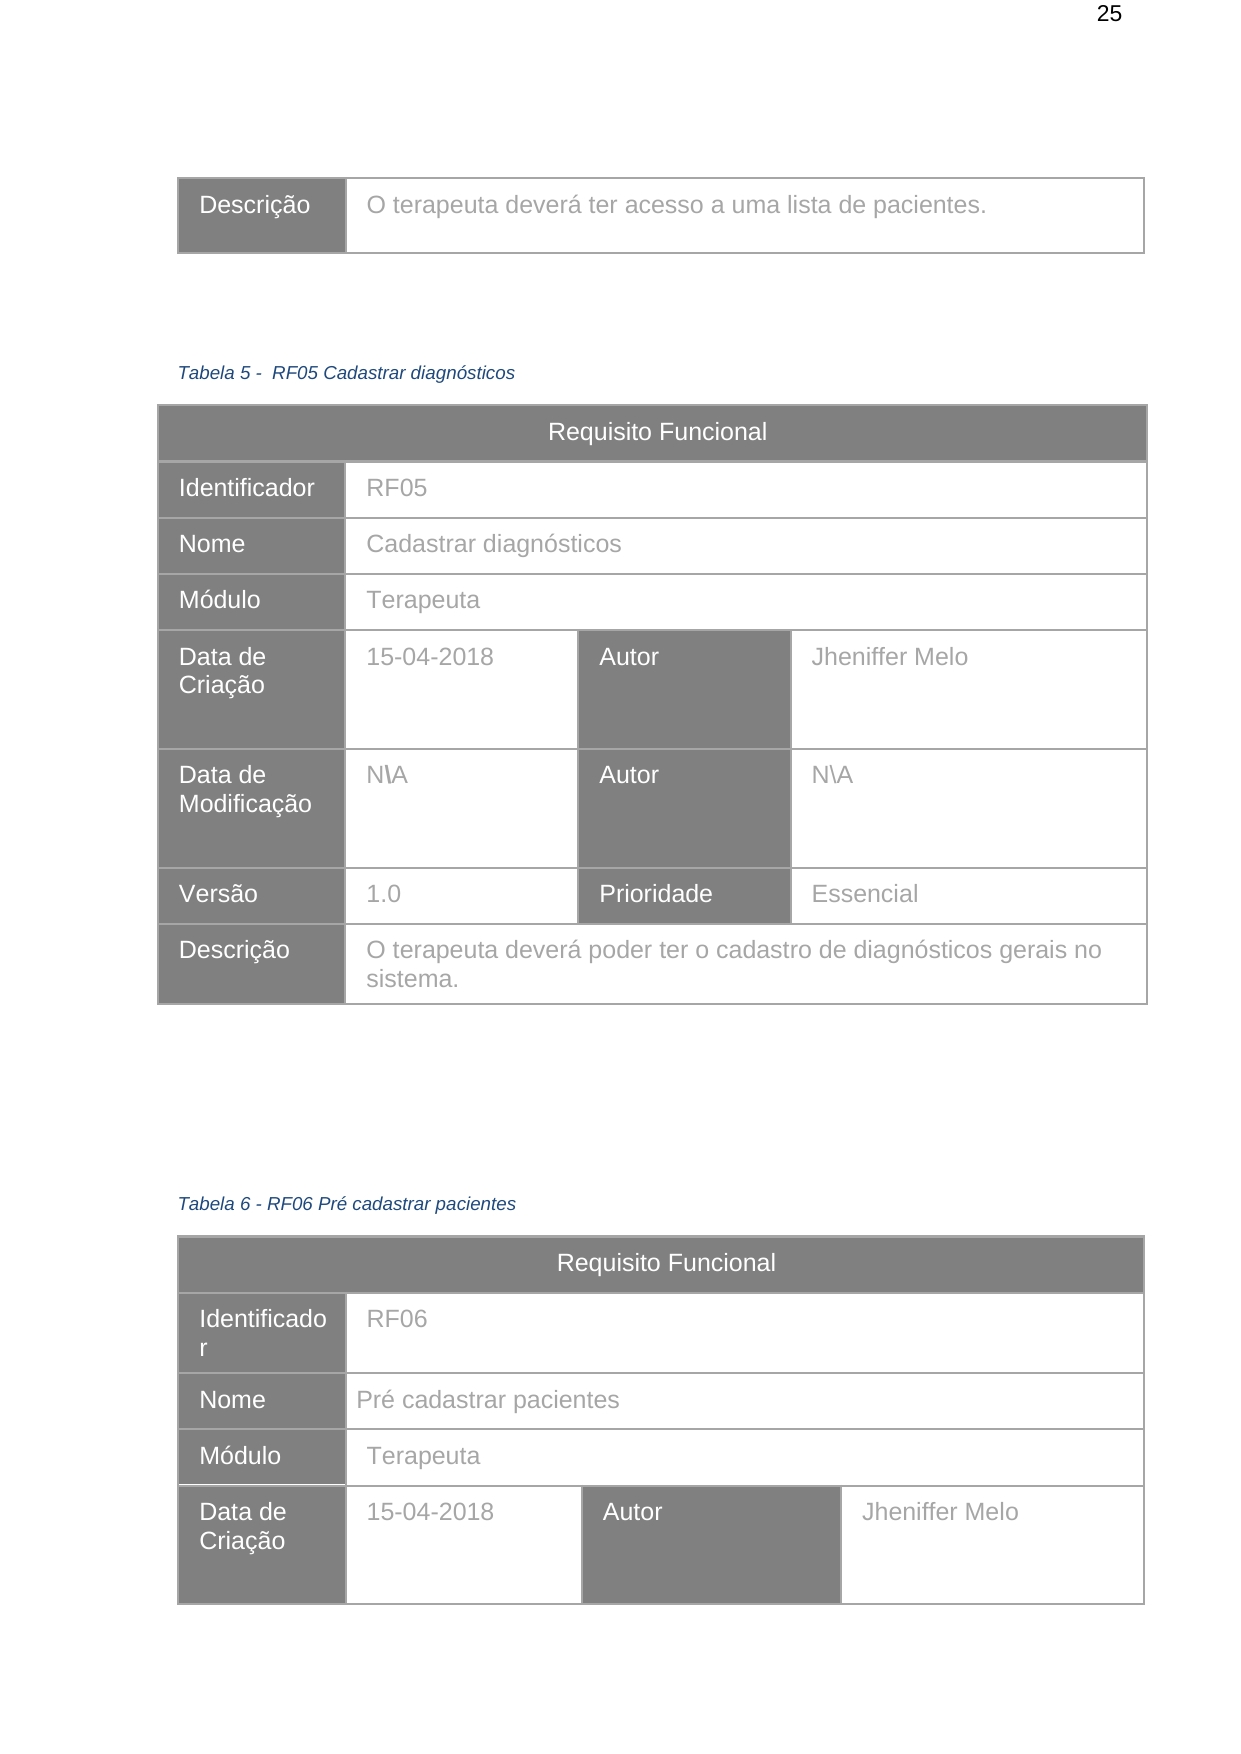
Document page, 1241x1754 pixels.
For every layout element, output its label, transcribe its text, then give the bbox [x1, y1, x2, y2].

table_cell N\A [792, 750, 1146, 867]
table_cell RF06 [347, 1294, 1143, 1372]
table_cell O terapeuta deverá poder ter o cadastro de diagnósticos gerais no sistema. [346, 925, 1146, 1003]
table_cell Data de Criação [179, 1487, 345, 1603]
table_cell Autor [579, 631, 790, 748]
table_cell 15-04-2018 [347, 1487, 581, 1603]
table_cell Terapeuta [346, 575, 1146, 629]
table_cell Versão [159, 869, 344, 923]
table_cell Identificador [179, 1294, 345, 1372]
table_cell Data de Modificação [159, 750, 344, 867]
table_cell N\A [346, 750, 577, 867]
table_cell Pré cadastrar pacientes [347, 1374, 1143, 1428]
table_cell Módulo [159, 575, 344, 629]
table_cell 15-04-2018 [346, 631, 577, 748]
table_cell Autor [579, 750, 790, 867]
table_cell Essencial [792, 869, 1146, 923]
table_cell Nome [159, 519, 344, 573]
table_cell Identificador [159, 463, 344, 517]
table_cell Autor [583, 1487, 840, 1603]
table_cell O terapeuta deverá ter acesso a uma lista de pacientes. [347, 179, 1143, 252]
text Tabela 5 - RF05 Cadastrar diagnósticos [177, 362, 1122, 383]
text Tabela 6 - RF06 Pré cadastrar pacientes [177, 1193, 1122, 1214]
table_header Requisito Funcional [159, 406, 1146, 460]
table_cell Jheniffer Melo [792, 631, 1146, 748]
table_cell Nome [179, 1374, 345, 1428]
table_cell Cadastrar diagnósticos [346, 519, 1146, 573]
table_cell Prioridade [579, 869, 790, 923]
table_cell Descrição [159, 925, 344, 1003]
table_cell Módulo [179, 1430, 345, 1484]
table_cell Terapeuta [347, 1430, 1143, 1484]
table_cell Jheniffer Melo [842, 1487, 1143, 1603]
table_cell RF05 [346, 463, 1146, 517]
table_cell Descrição [179, 179, 345, 252]
table_cell Data de Criação [159, 631, 344, 748]
table_cell 1.0 [346, 869, 577, 923]
table_header Requisito Funcional [179, 1238, 1143, 1292]
